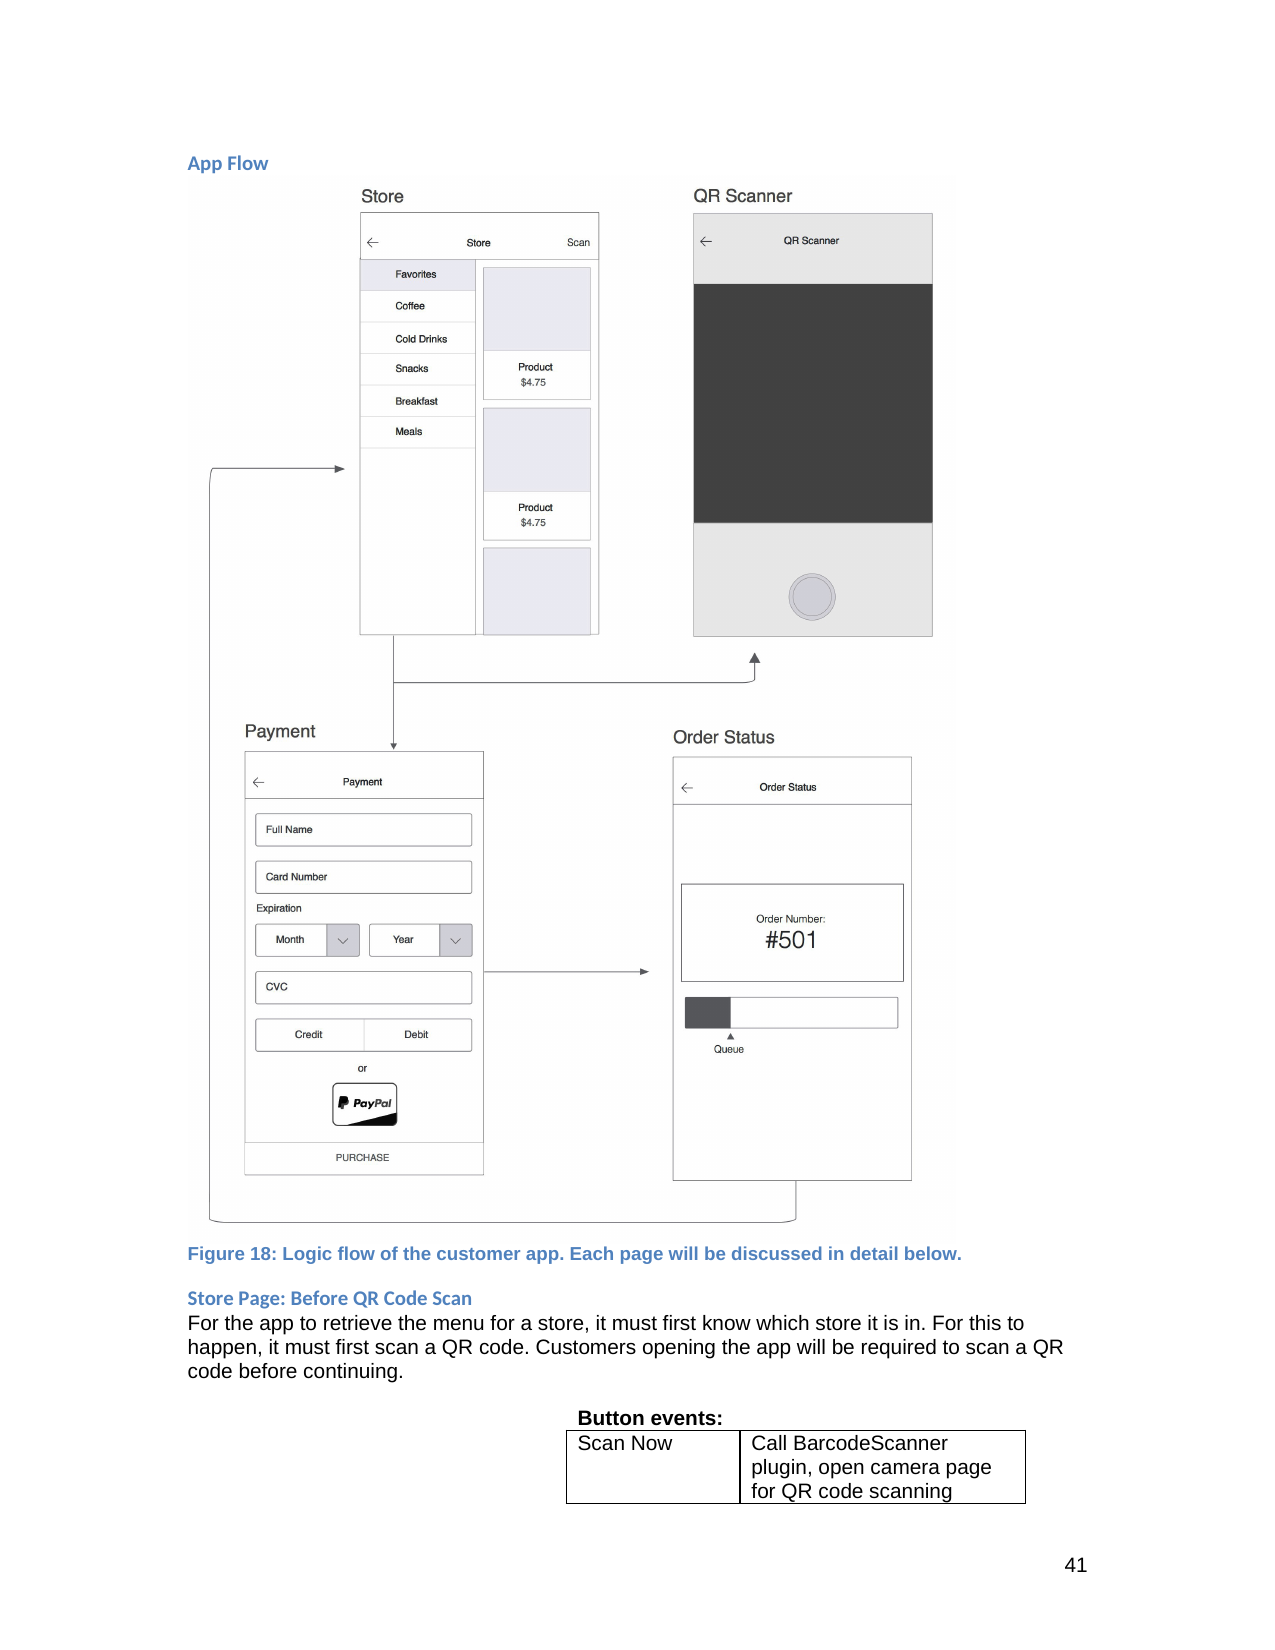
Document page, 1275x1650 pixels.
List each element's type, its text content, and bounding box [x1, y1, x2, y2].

picture [187, 175, 957, 1244]
subtitle Store Page: Before QR Code Scan [187, 1286, 1087, 1311]
subtitle App Flow [187, 150, 1087, 175]
text For the app to retrieve the menu for a store, it must first know which store it is in. For this to happen, it must first scan a QR code. Customers opening the app will be required to scan a QR code before continuing. [187, 1311, 1087, 1383]
